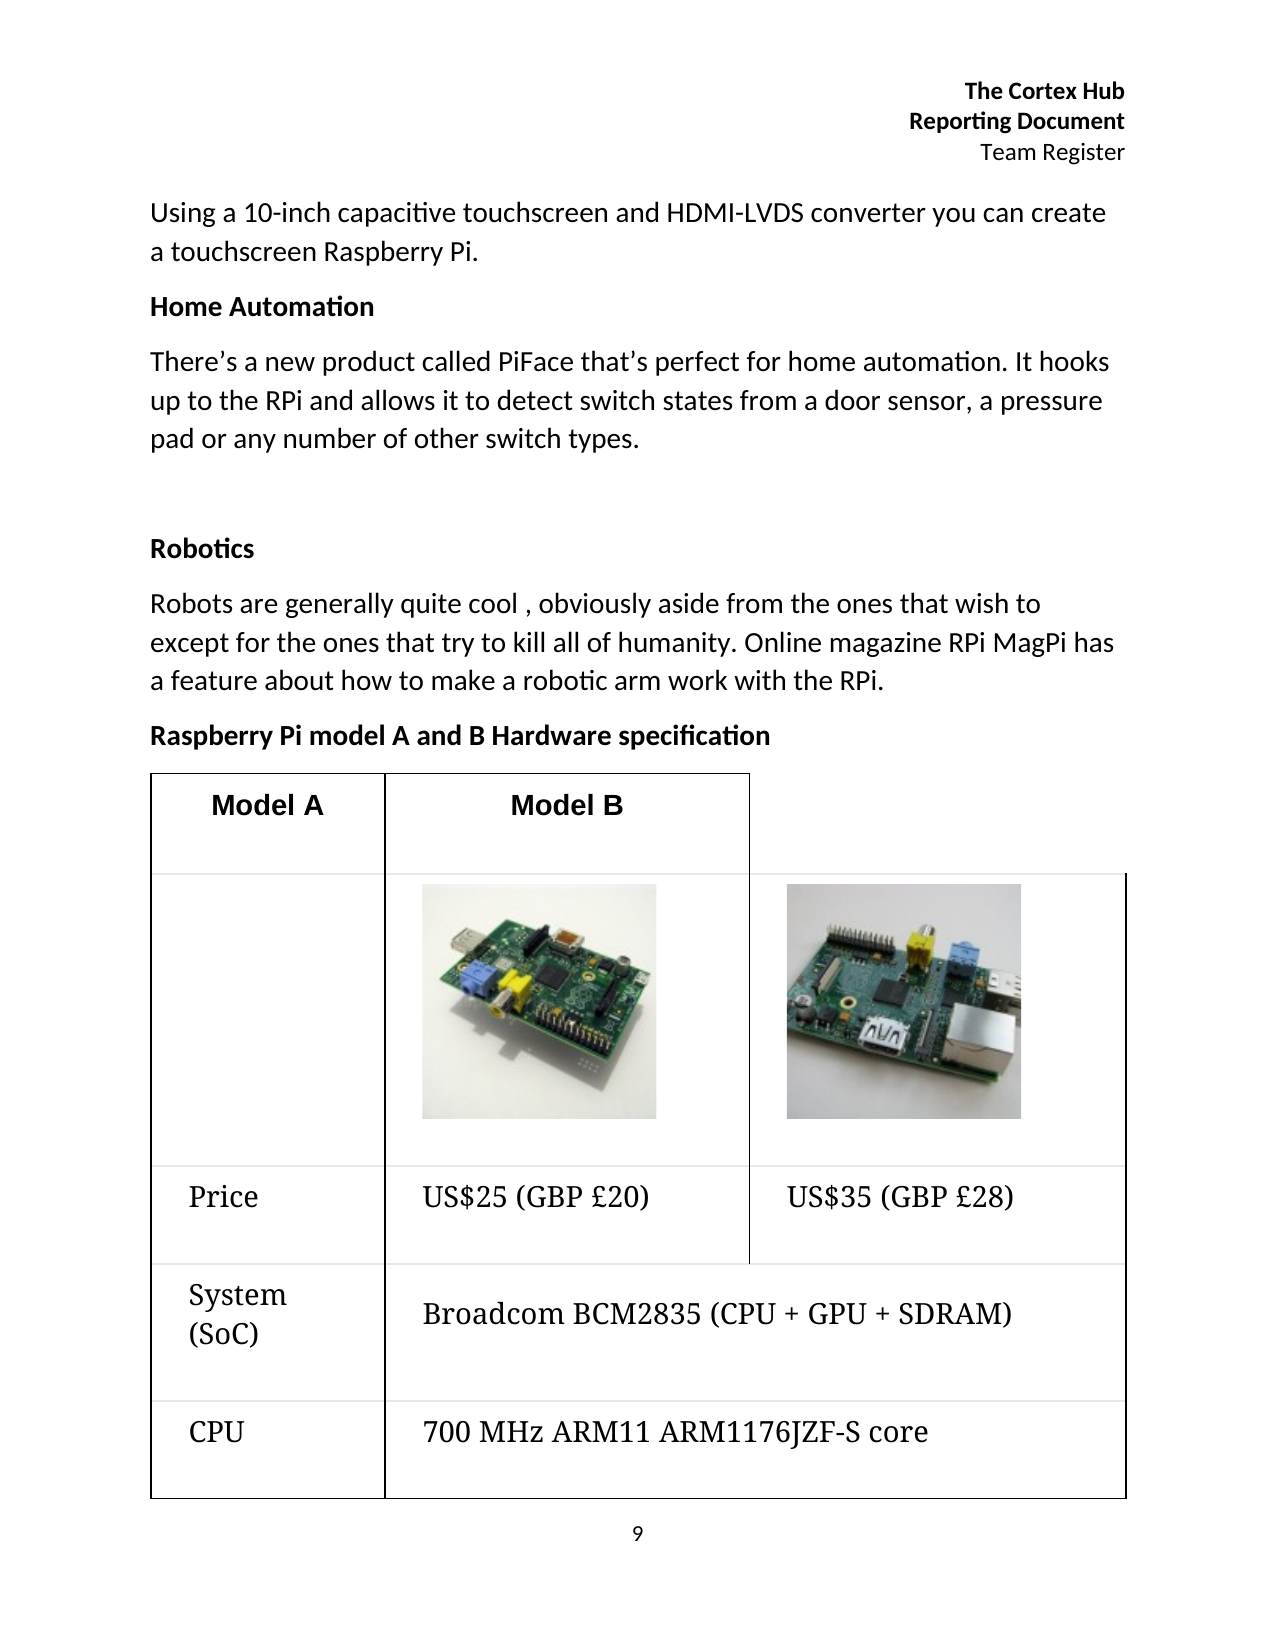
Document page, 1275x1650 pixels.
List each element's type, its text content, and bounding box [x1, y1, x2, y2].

text There’s a new product called PiFace that’s perfect for home automation. It hooks up to the RPi and allows it to detect switch states from a door sensor, a pressure pad or any number of other switch types. [150, 343, 1125, 456]
text Using a 10-inch capacitive touchscreen and HDMI-LVDS converter you can create a touchscreen Raspberry Pi. [150, 194, 1125, 269]
text Robotics [150, 530, 1125, 566]
table_cell Broadcom BCM2835 (CPU + GPU + SDRAM) [386, 1265, 1125, 1400]
text Raspberry Pi model A and B Hardware specification [150, 717, 1125, 753]
text Robots are generally quite cool , obviously aside from the ones that wish to except for the ones that try to kill all of humanity. Online magazine RPi MagPi has a feature about how to make a robotic arm work with the RPi. [150, 585, 1125, 698]
picture [422, 884, 657, 1119]
table_header Model A [152, 774, 384, 873]
picture [786, 884, 1022, 1119]
table_cell 700 MHz ARM11 ARM1176JZF-S core [386, 1402, 1125, 1498]
text Home Automation [150, 288, 1125, 324]
table_cell [152, 875, 384, 1165]
table_cell US$25 (GBP £20) [386, 1167, 749, 1263]
table_cell System (SoC) [152, 1265, 384, 1400]
table_cell [750, 875, 1125, 1165]
table_cell US$35 (GBP £28) [750, 1167, 1125, 1263]
table_cell CPU [152, 1402, 384, 1498]
table_header Model B [386, 774, 749, 873]
table_cell Price [152, 1167, 384, 1263]
table_cell [386, 875, 749, 1165]
